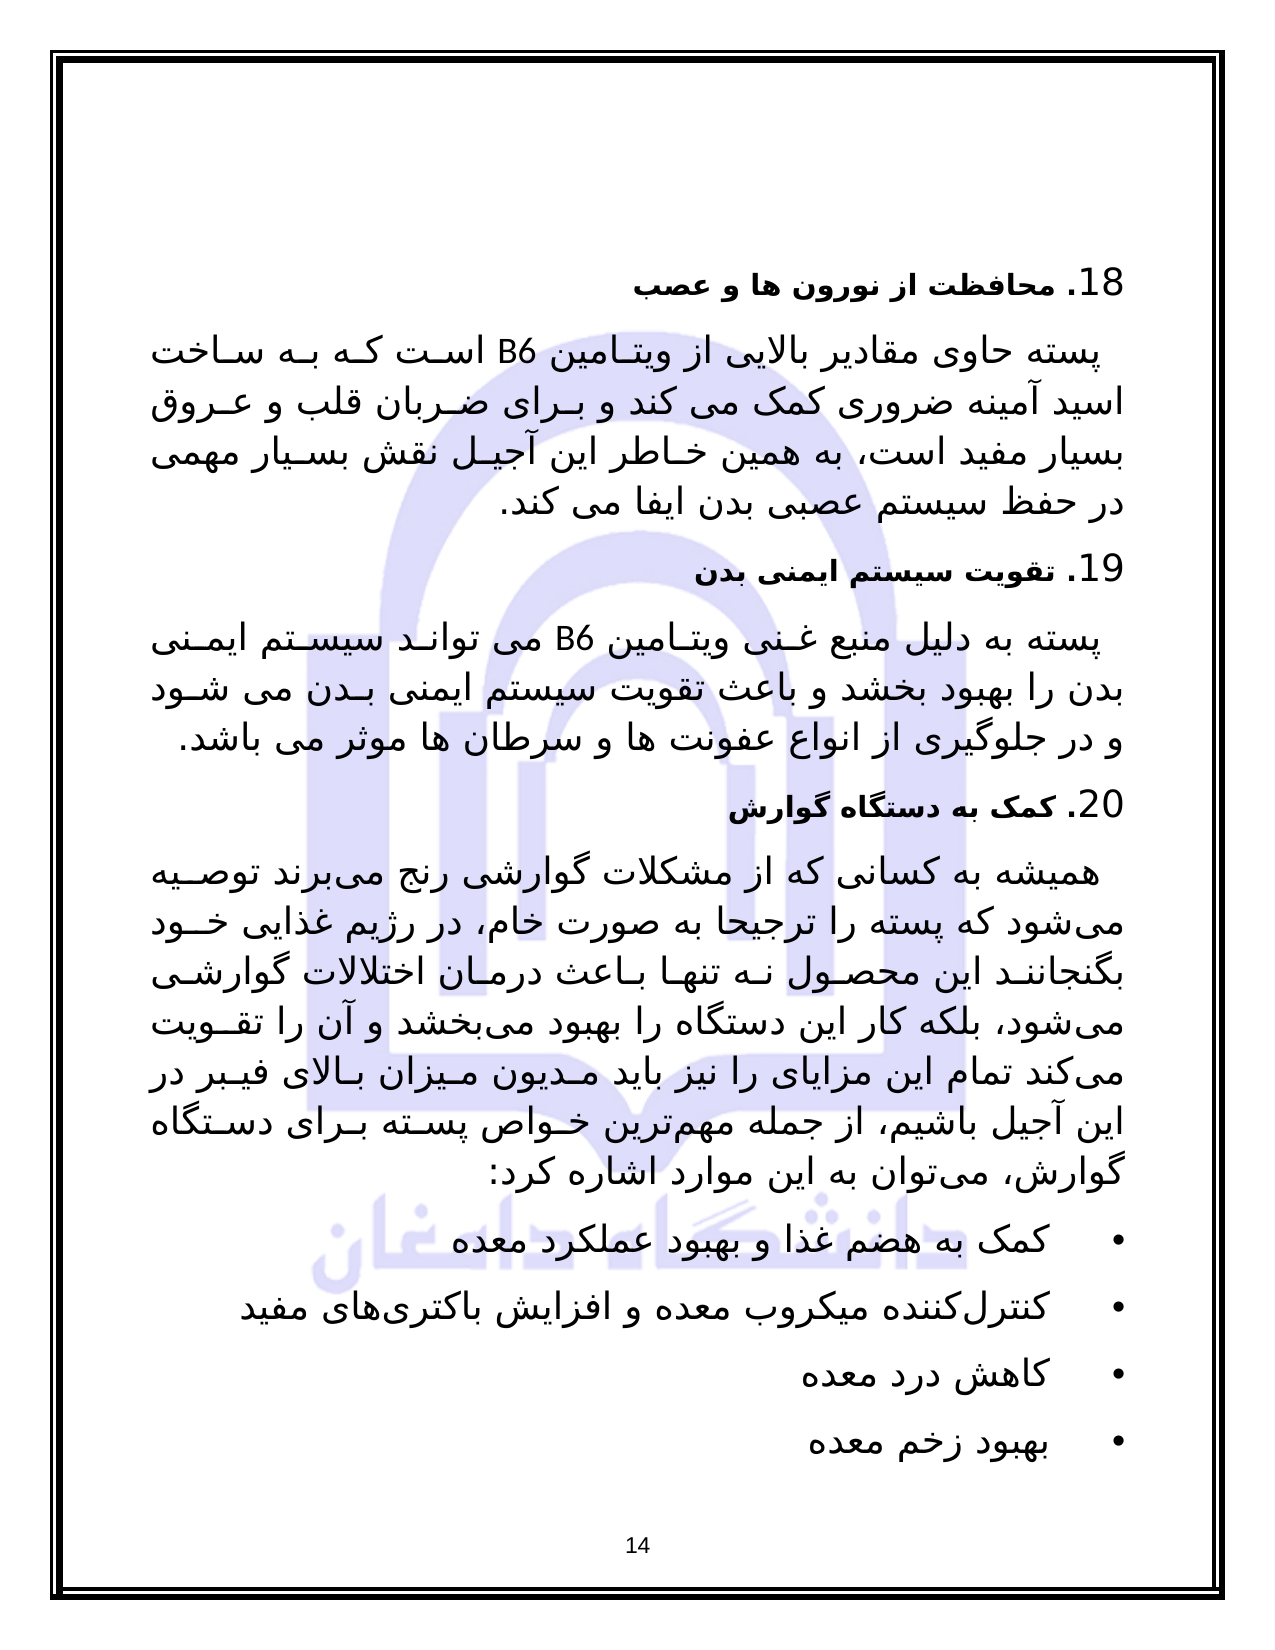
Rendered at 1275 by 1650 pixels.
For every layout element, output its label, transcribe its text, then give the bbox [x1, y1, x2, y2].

text • کمک به هضم غذا و بهبود عملکرد معده [150, 1217, 1125, 1261]
text همیشه به کسانی که از مشکلات گوارشی رنج می‌برند توصیه می‌شود که پسته را ترجیحا به صورت خام، در رژیم غذایی خود بگنجانند این محصول نه تنها باعث درمان اختلالات گوارشی می‌شود، بلکه کار این دستگاه را بهبود می‌بخشد و آن را تقویت می‌کند تمام این مزایای را نیز باید مدیون میزان بالای فیبر در این آجیل باشیم، از جمله مهم‌ترین خواص پسته برای دستگاه گوارش، می‌توان به این موارد اشاره کرد: [150, 849, 1125, 1194]
text 18. محافظت از نورون ها و عصب [150, 261, 1125, 304]
text • کنترل‌کننده میکروب معده و افزایش باکتری‌های مفید [150, 1284, 1125, 1328]
text پسته به دلیل منبع غنی ویتامین B6 می تواند سیستم ایمنی بدن را بهبود بخشد و باعث تقویت سیستم ایمنی بدن می شود و در جلوگیری از انواع عفونت ها و سرطان ها موثر می باشد. [150, 613, 1125, 759]
text 19. تقویت سیستم ایمنی بدن [150, 547, 1125, 590]
text • کاهش درد معده [150, 1351, 1125, 1395]
text • بهبود زخم معده [150, 1419, 1125, 1463]
text پسته حاوی مقادیر بالایی از ویتامین B6 است که به ساخت اسید آمینه ضروری کمک می کند و برای ضربان قلب و عروق بسیار مفید است، به همین خاطر این آجیل نقش بسیار مهمی در حفظ سیستم عصبی بدن ایفا می کند. [150, 327, 1125, 523]
text 20. کمک به دستگاه گوارش [150, 783, 1125, 826]
